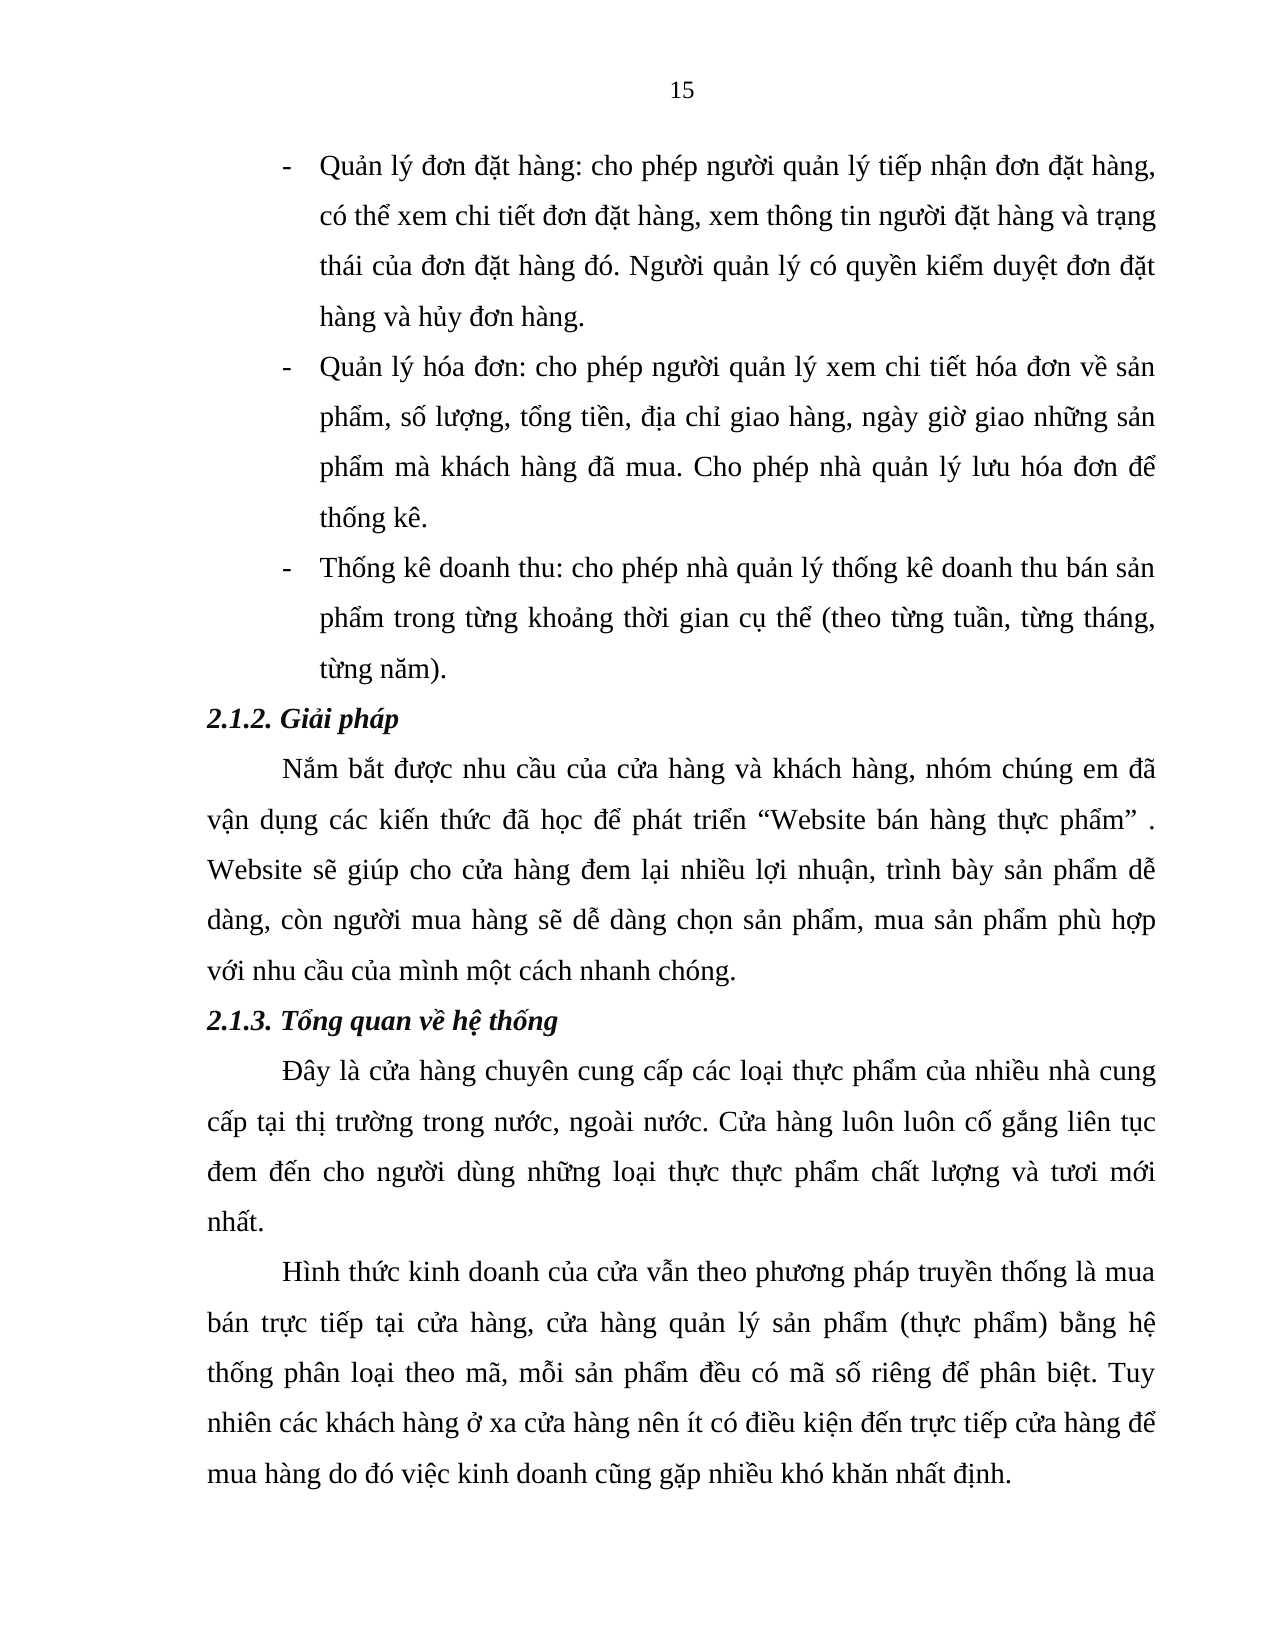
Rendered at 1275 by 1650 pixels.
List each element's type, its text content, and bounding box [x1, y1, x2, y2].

list Quản lý đơn đặt hàng: cho phép người quản lý tiếp nhận đơn đặt hàng, có thể xem chi tiết đơn đặt hàng, xem thông tin người đặt hàng và trạng thái của đơn đặt hàng đó. Người quản lý có quyền kiểm duyệt đơn đặt hàng và hủy đơn hàng. [282, 148, 1157, 332]
list Quản lý hóa đơn: cho phép người quản lý xem chi tiết hóa đơn về sản phẩm, số lượng, tổng tiền, địa chỉ giao hàng, ngày giờ giao những sản phẩm mà khách hàng đã mua. Cho phép nhà quản lý lưu hóa đơn để thống kê. [282, 349, 1157, 533]
list Thống kê doanh thu: cho phép nhà quản lý thống kê doanh thu bán sản phẩm trong từng khoảng thời gian cụ thể (theo từng tuần, từng tháng, từng năm). [282, 550, 1157, 684]
text Đây là cửa hàng chuyên cung cấp các loại thực phẩm của nhiều nhà cung cấp tại thị trường trong nước, ngoài nước. Cửa hàng luôn luôn cố gắng liên tục đem đến cho người dùng những loại thực thực phẩm chất lượng và tươi mới nhất. [207, 1053, 1157, 1238]
subtitle 2.1.3. Tổng quan về hệ thống [207, 1003, 1157, 1037]
subtitle 2.1.2. Giải pháp [207, 701, 1157, 735]
text Nắm bắt được nhu cầu của cửa hàng và khách hàng, nhóm chúng em đã vận dụng các kiến thức đã học để phát triển “Website bán hàng thực phẩm” . Website sẽ giúp cho cửa hàng đem lại nhiều lợi nhuận, trình bày sản phẩm dễ dàng, còn người mua hàng sẽ dễ dàng chọn sản phẩm, mua sản phẩm phù hợp với nhu cầu của mình một cách nhanh chóng. [207, 751, 1157, 986]
text Hình thức kinh doanh của cửa vẫn theo phương pháp truyền thống là mua bán trực tiếp tại cửa hàng, cửa hàng quản lý sản phẩm (thực phẩm) bằng hệ thống phân loại theo mã, mỗi sản phẩm đều có mã số riêng để phân biệt. Tuy nhiên các khách hàng ở xa cửa hàng nên ít có điều kiện đến trực tiếp cửa hàng để mua hàng do đó việc kinh doanh cũng gặp nhiều khó khăn nhất định. [207, 1254, 1157, 1489]
